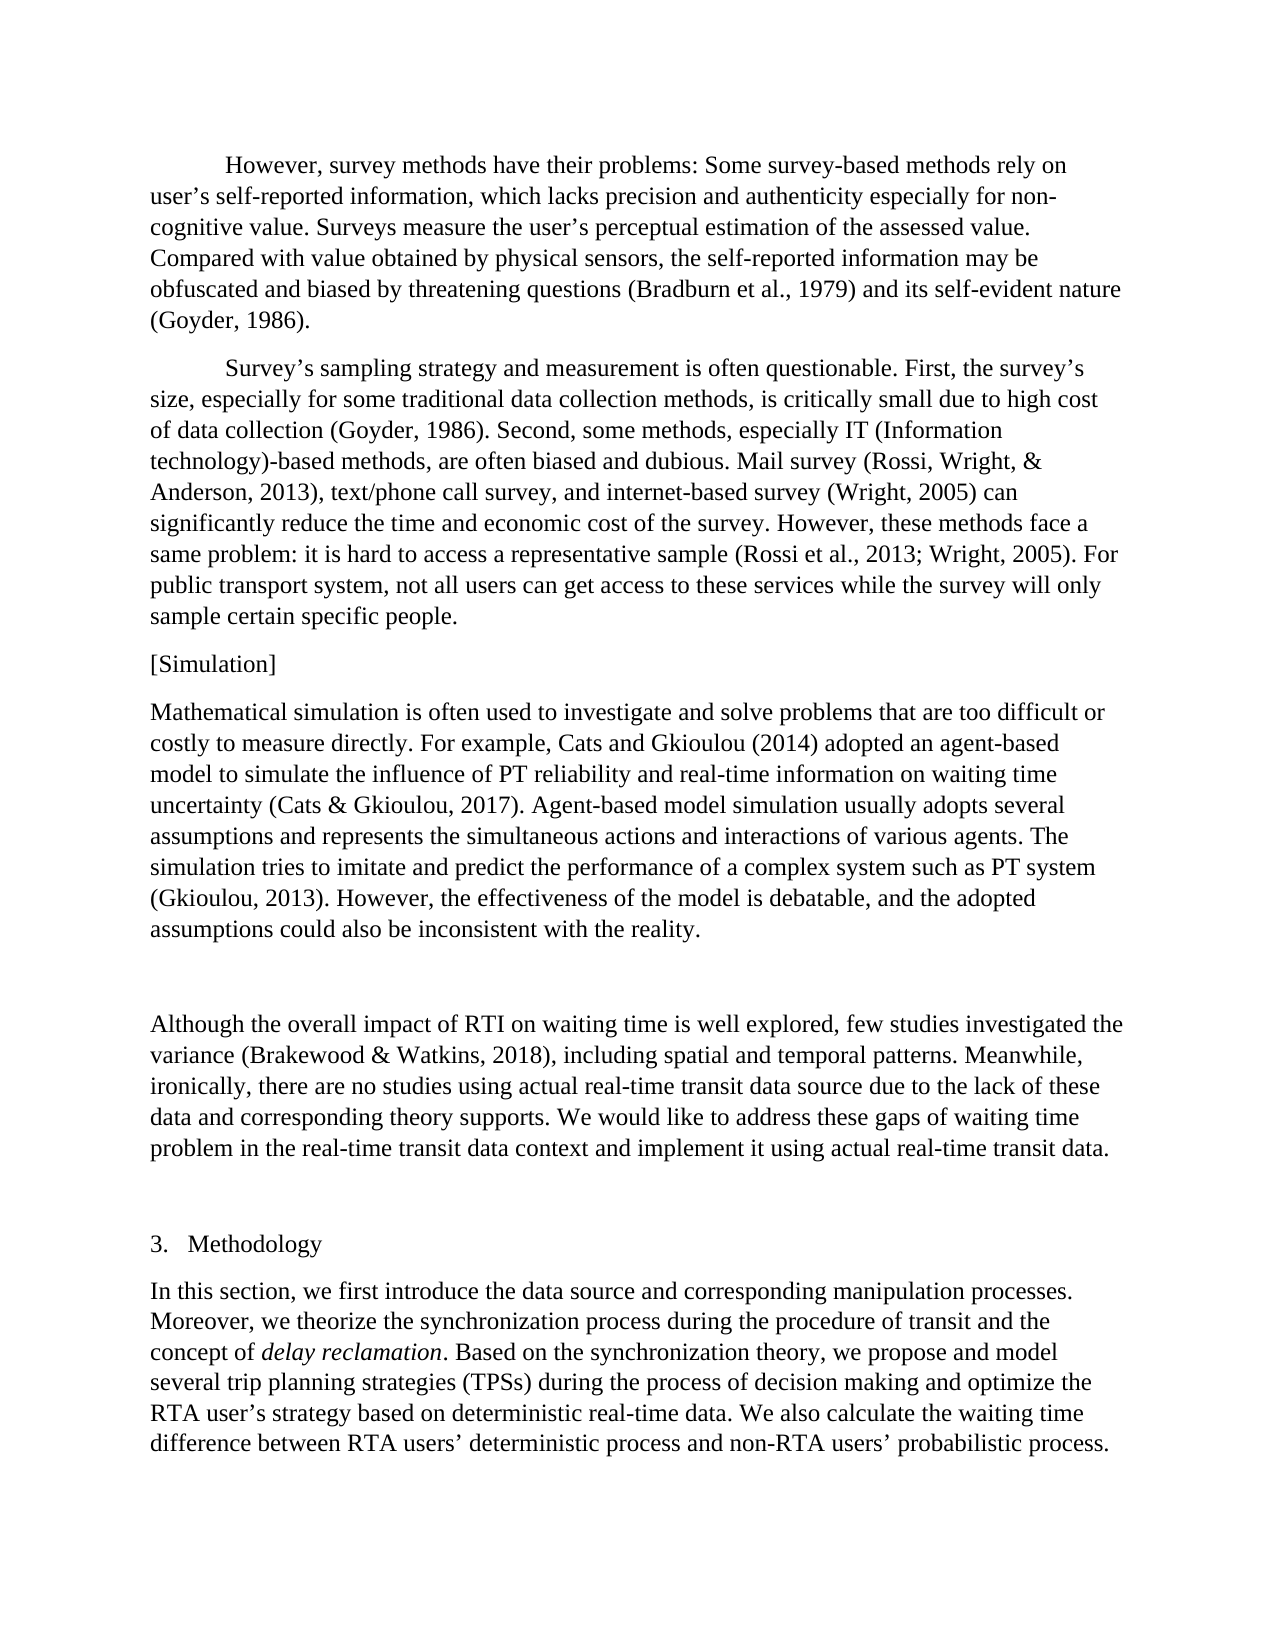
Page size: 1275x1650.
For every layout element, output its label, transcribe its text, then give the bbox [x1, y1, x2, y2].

text [Simulation] [150, 649, 1125, 678]
text Although the overall impact of RTI on waiting time is well explored, few studies investigated the variance (Brakewood & Watkins, 2018), including spatial and temporal patterns. Meanwhile, ironically, there are no studies using actual real-time transit data source due to the lack of these data and corresponding theory supports. We would like to address these gaps of waiting time problem in the real-time transit data context and implement it using actual real-time transit data. [150, 1009, 1125, 1162]
list Methodology [150, 1229, 1125, 1258]
text In this section, we first introduce the data source and corresponding manipulation processes. Moreover, we theorize the synchronization process during the procedure of transit and the concept of delay reclamation. Based on the synchronization theory, we propose and model several trip planning strategies (TPSs) during the process of decision making and optimize the RTA user’s strategy based on deterministic real-time data. We also calculate the waiting time difference between RTA users’ deterministic process and non-RTA users’ probabilistic process. [150, 1276, 1125, 1457]
text Survey’s sampling strategy and measurement is often questionable. First, the survey’s size, especially for some traditional data collection methods, is critically small due to high cost of data collection (Goyder, 1986). Second, some methods, especially IT (Information technology)-based methods, are often biased and dubious. Mail survey (Rossi, Wright, & Anderson, 2013), text/phone call survey, and internet-based survey (Wright, 2005) can significantly reduce the time and economic cost of the survey. However, these methods face a same problem: it is hard to access a representative sample (Rossi et al., 2013; Wright, 2005). For public transport system, not all users can get access to these services while the survey will only sample certain specific people. [150, 353, 1125, 630]
text However, survey methods have their problems: Some survey-based methods rely on user’s self-reported information, which lacks precision and authenticity especially for non-cognitive value. Surveys measure the user’s perceptual estimation of the assessed value. Compared with value obtained by physical sensors, the self-reported information may be obfuscated and biased by threatening questions (Bradburn et al., 1979) and its self-evident nature (Goyder, 1986). [150, 150, 1125, 334]
text Mathematical simulation is often used to investigate and solve problems that are too difficult or costly to measure directly. For example, Cats and Gkioulou (2014) adopted an agent-based model to simulate the influence of PT reliability and real-time information on waiting time uncertainty (Cats & Gkioulou, 2017). Agent-based model simulation usually adopts several assumptions and represents the simultaneous actions and interactions of various agents. The simulation tries to imitate and predict the performance of a complex system such as PT system (Gkioulou, 2013). However, the effectiveness of the model is debatable, and the adopted assumptions could also be inconsistent with the reality. [150, 697, 1125, 943]
